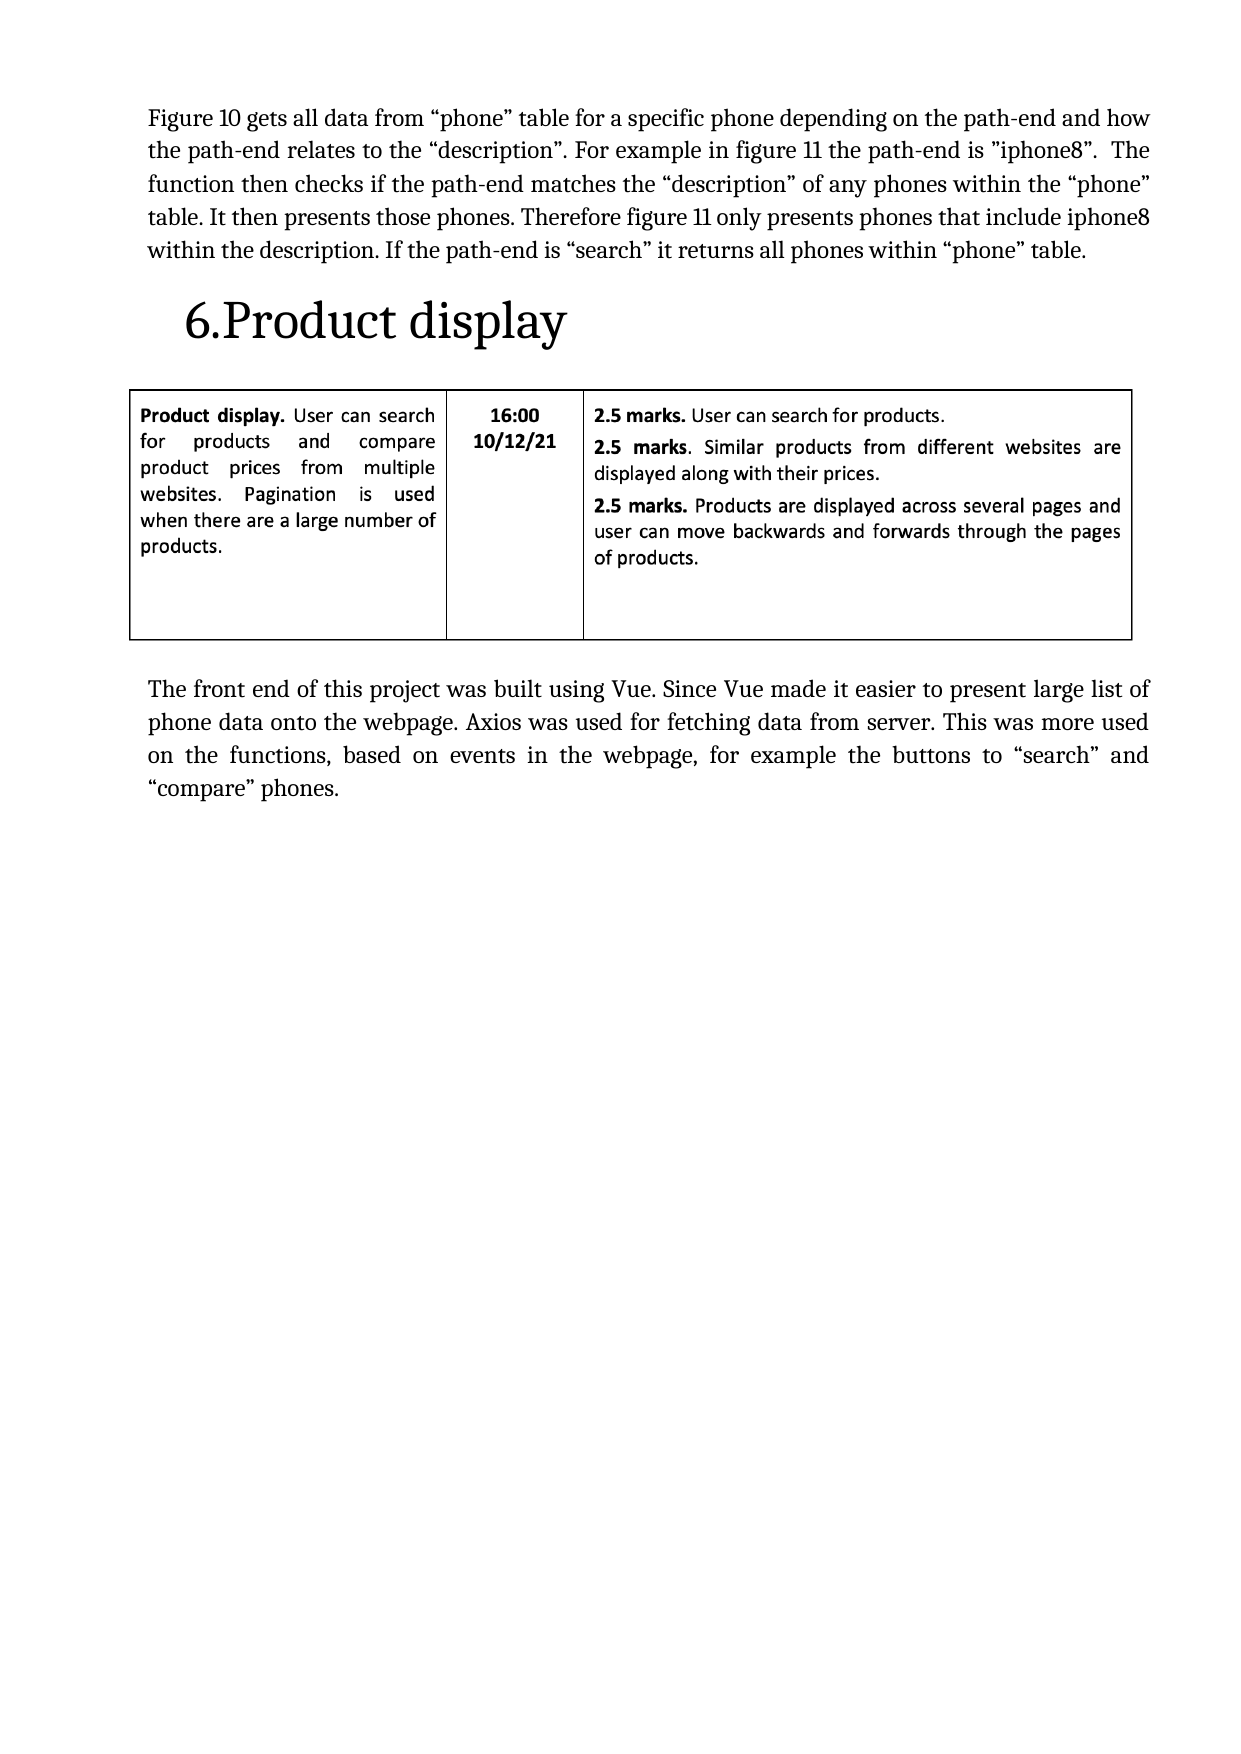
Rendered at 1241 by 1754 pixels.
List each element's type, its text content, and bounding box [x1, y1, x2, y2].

picture [128, 389, 1133, 641]
list Product display [185, 289, 1152, 352]
text Figure 10 gets all data from “phone” table for a specific phone depending on the path-end and how the path-end relates to the “description”. For example in figure 11 the path-end is ”iphone8”. The function then checks if the path-end matches the “description” of any phones within the “phone” table. It then presents those phones. Therefore figure 11 only presents phones that include iphone8 within the description. If the path-end is “search” it returns all phones within “phone” table. [148, 103, 1152, 264]
